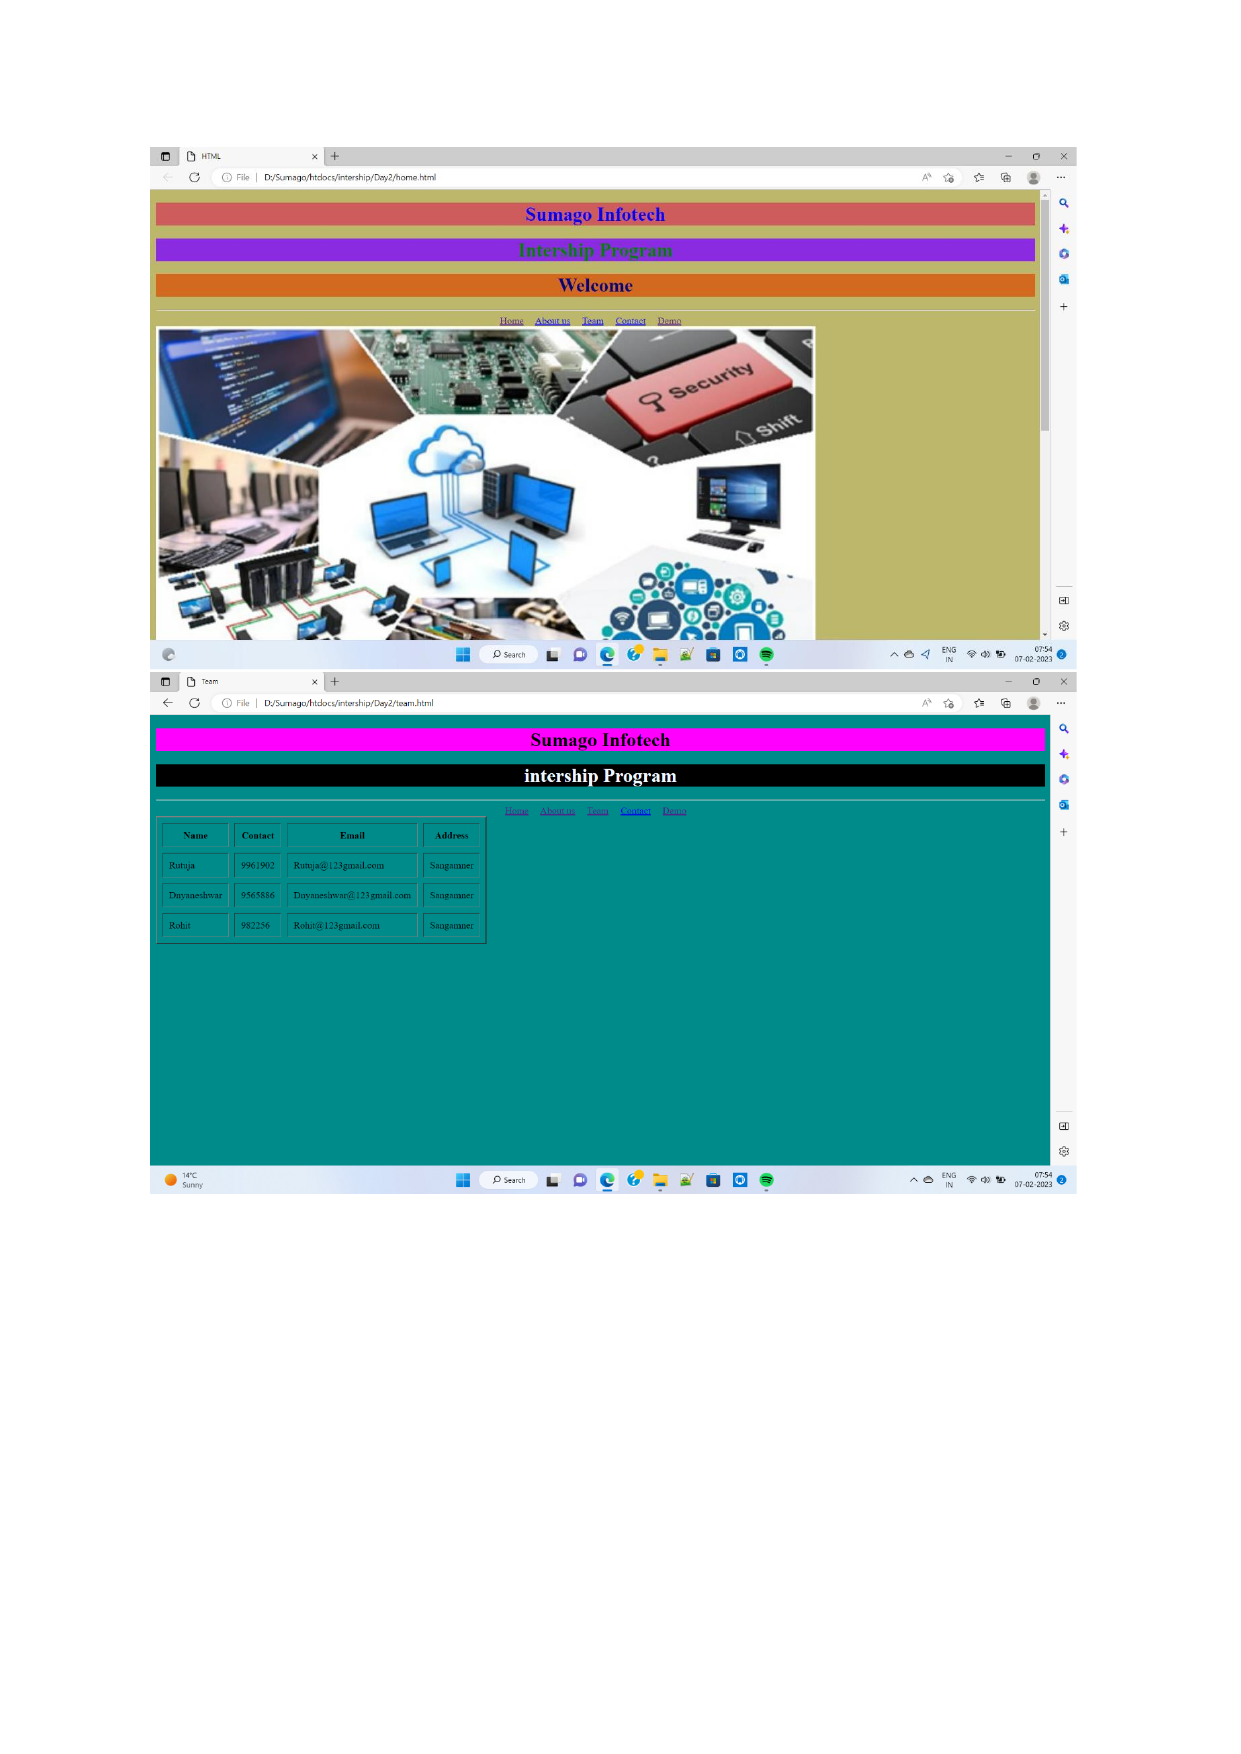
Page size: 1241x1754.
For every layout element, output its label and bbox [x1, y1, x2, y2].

picture [150, 147, 1077, 1194]
